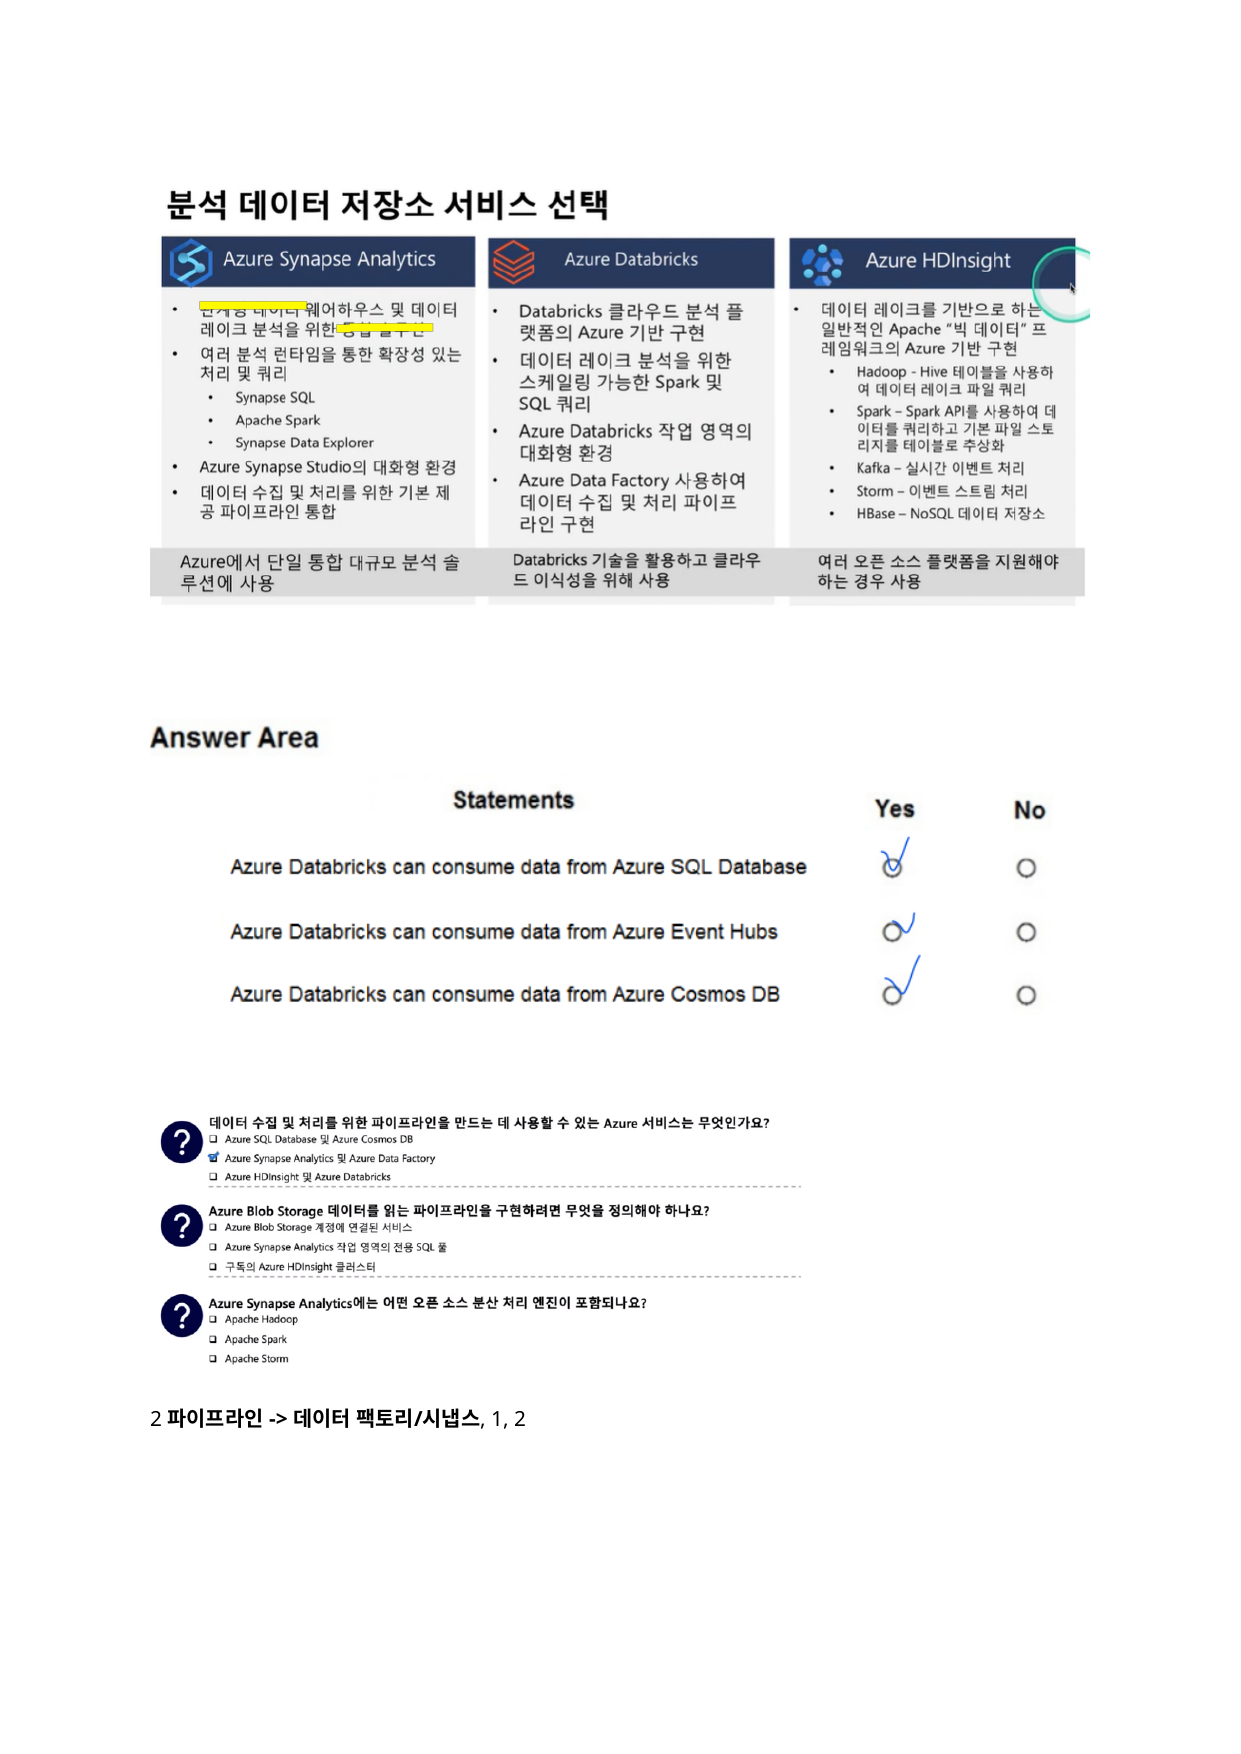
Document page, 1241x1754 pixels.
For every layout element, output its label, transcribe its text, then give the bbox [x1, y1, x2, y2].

picture [150, 1092, 824, 1384]
picture [150, 698, 1091, 1074]
text 2 파이프라인 -> 데이터 팩토리/시냅스, 1, 2 [150, 1403, 1090, 1433]
picture [150, 177, 1091, 632]
